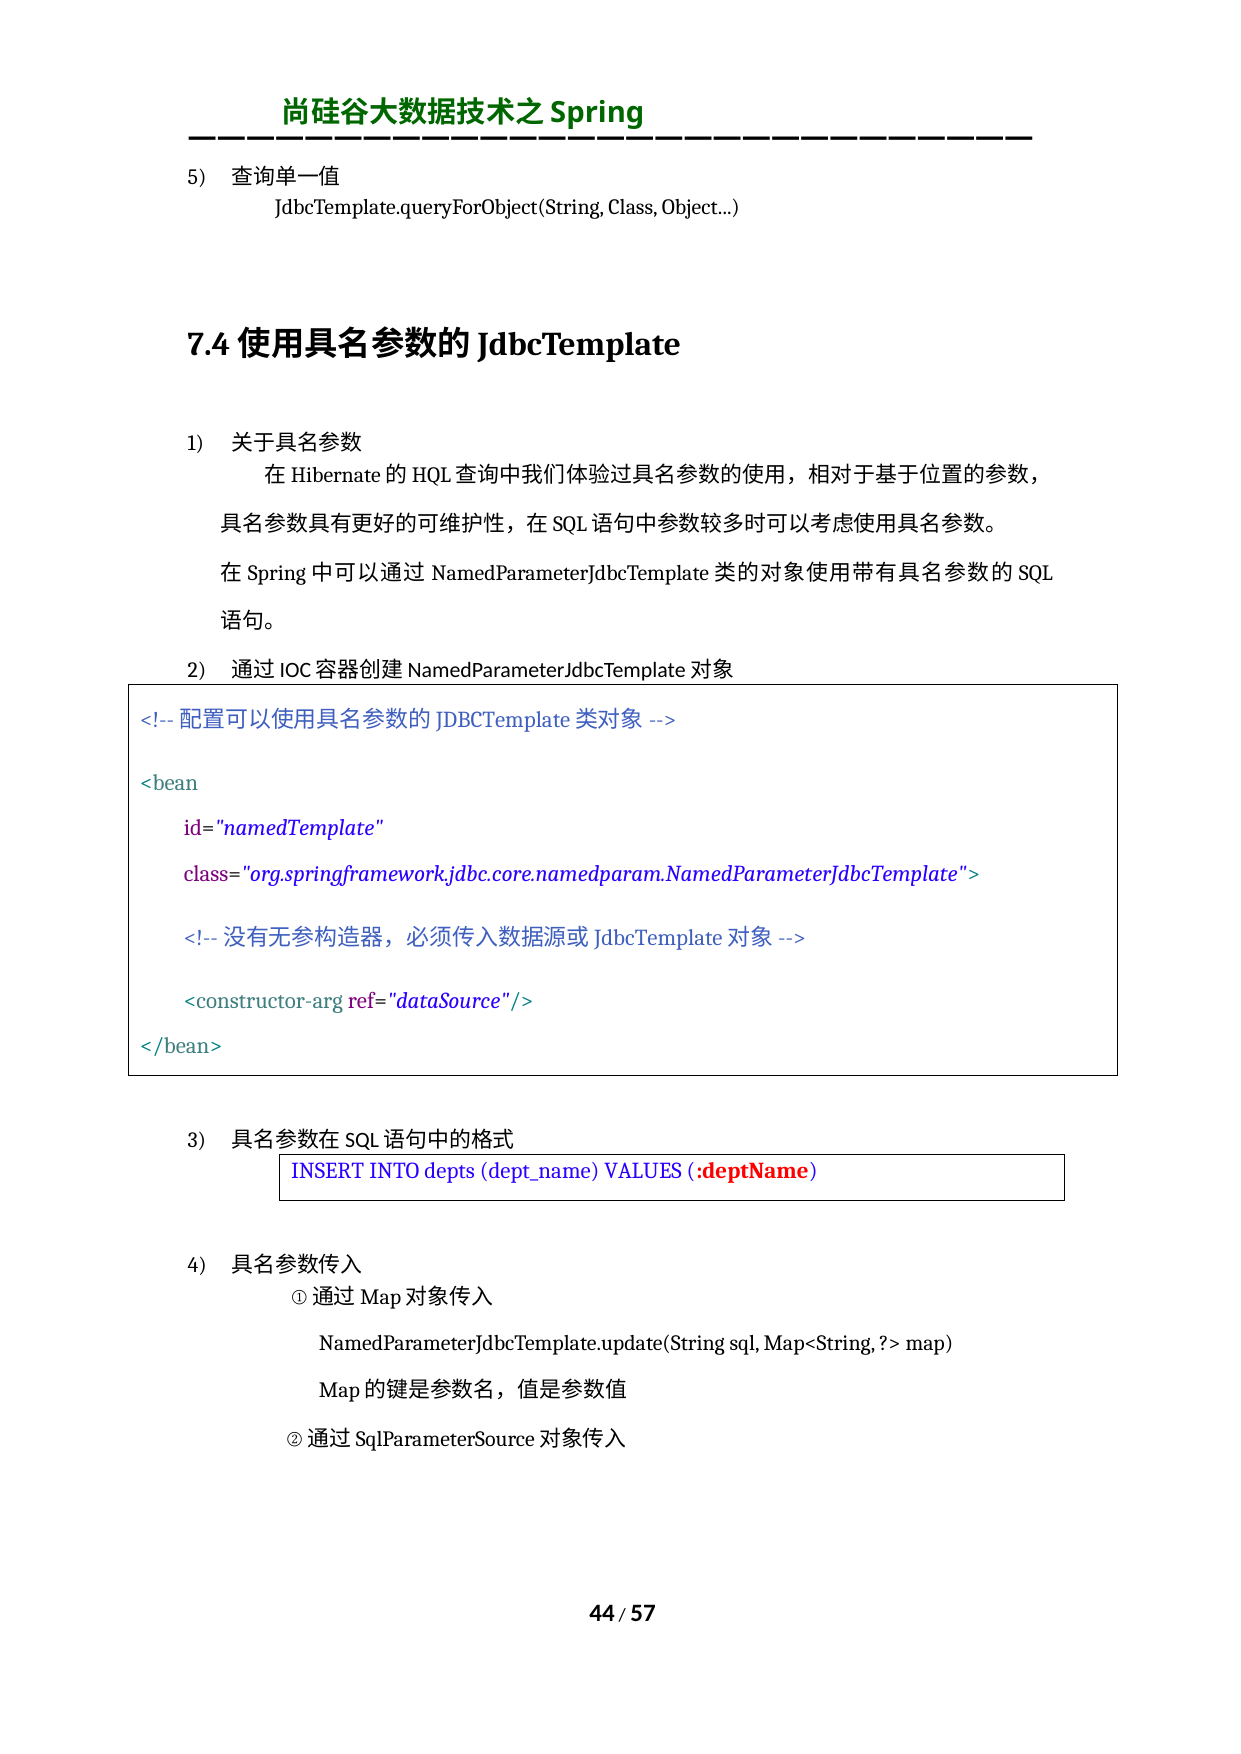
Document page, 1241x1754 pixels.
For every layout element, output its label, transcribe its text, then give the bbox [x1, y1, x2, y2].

list 查询单一值 [187, 158, 1053, 191]
list 通过IOC容器创建NamedParameterJdbcTemplate对象 [187, 651, 1053, 684]
text ② 通过SqlParameterSource对象传入 [231, 1420, 1053, 1453]
list 关于具名参数 [187, 424, 1053, 457]
text 在Spring中可以通过NamedParameterJdbcTemplate类的对象使用带有具名参数的SQL语句。 [220, 554, 1053, 635]
list 具名参数传入 [187, 1246, 1053, 1279]
text Map的键是参数名，值是参数值 [291, 1372, 1053, 1404]
table_header <!-- 配置可以使用具名参数的JDBCTemplate类对象 --> <bean id="namedTemplate" class="org.springframework.jdbc.core.namedparam.NamedParameterJdbcTemplate"> <!-- 没有无参构造器，必须传入数据源或JdbcTemplate对象 --> <constructor-arg ref="dataSource"/> </bean> [129, 685, 1117, 1075]
text ①通过Map对象传入 [247, 1279, 1053, 1311]
list 具名参数在SQL语句中的格式 [187, 1121, 1053, 1154]
text NamedParameterJdbcTemplate.update(String sql, Map<String, ?> map) [291, 1327, 1053, 1359]
text JdbcTemplate.queryForObject(String, Class, Object...) [231, 191, 1053, 223]
text 在Hibernate的HQL查询中我们体验过具名参数的使用，相对于基于位置的参数，具名参数具有更好的可维护性，在SQL语句中参数较多时可以考虑使用具名参数。 [220, 457, 1053, 538]
table_header INSERT INTO depts (dept_name) VALUES (:deptName) [280, 1155, 1064, 1200]
subtitle 7.4 使用具名参数的JdbcTemplate [187, 308, 1053, 373]
